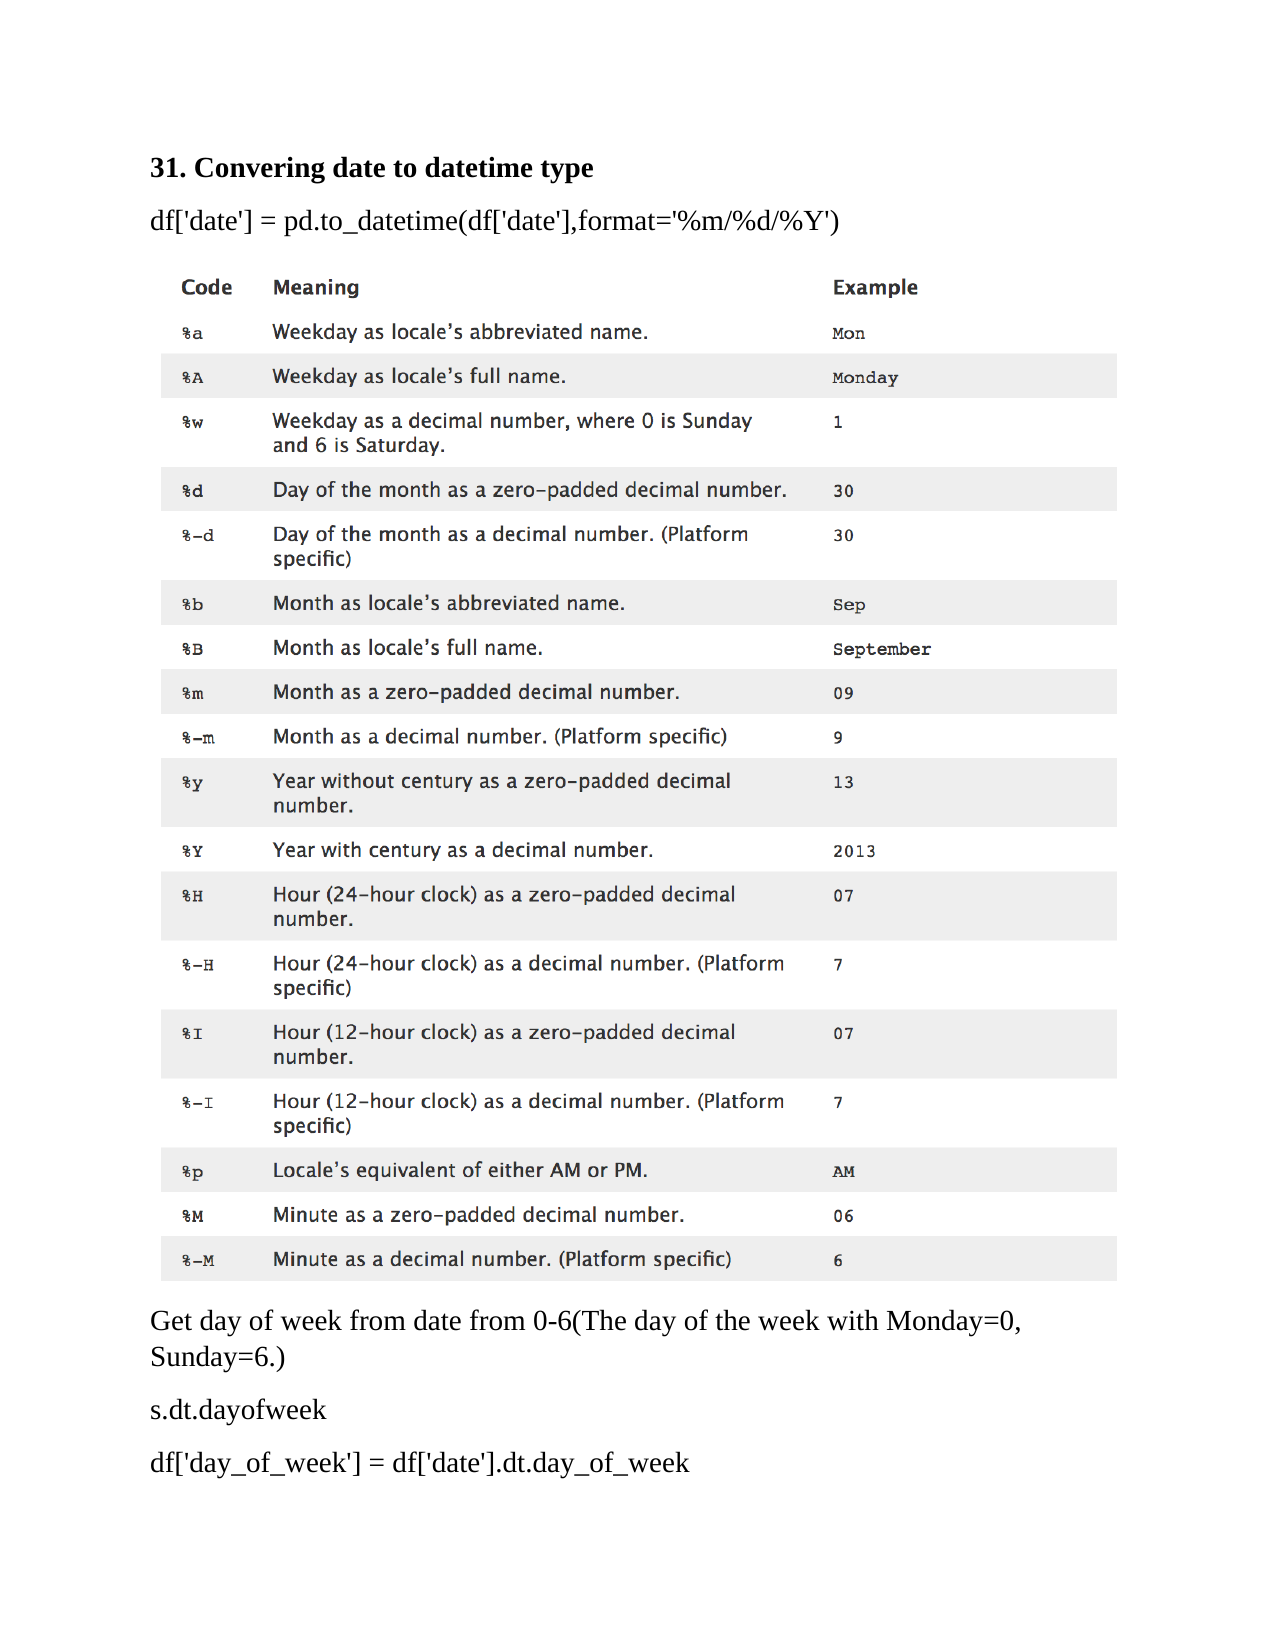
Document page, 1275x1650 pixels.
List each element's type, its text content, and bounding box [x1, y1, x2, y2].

text s.dt.dayofweek [150, 1392, 1125, 1426]
picture [150, 255, 1125, 1285]
text Get day of week from date from 0-6(The day of the week with Monday=0, Sunday=6.) [150, 1303, 1125, 1373]
text df['date'] = pd.to_datetime(df['date'],format='%m/%d/%Y') [150, 203, 1125, 236]
text df['day_of_week'] = df['date'].dt.day_of_week [150, 1445, 1125, 1478]
text 31. Convering date to datetime type [150, 150, 1125, 183]
